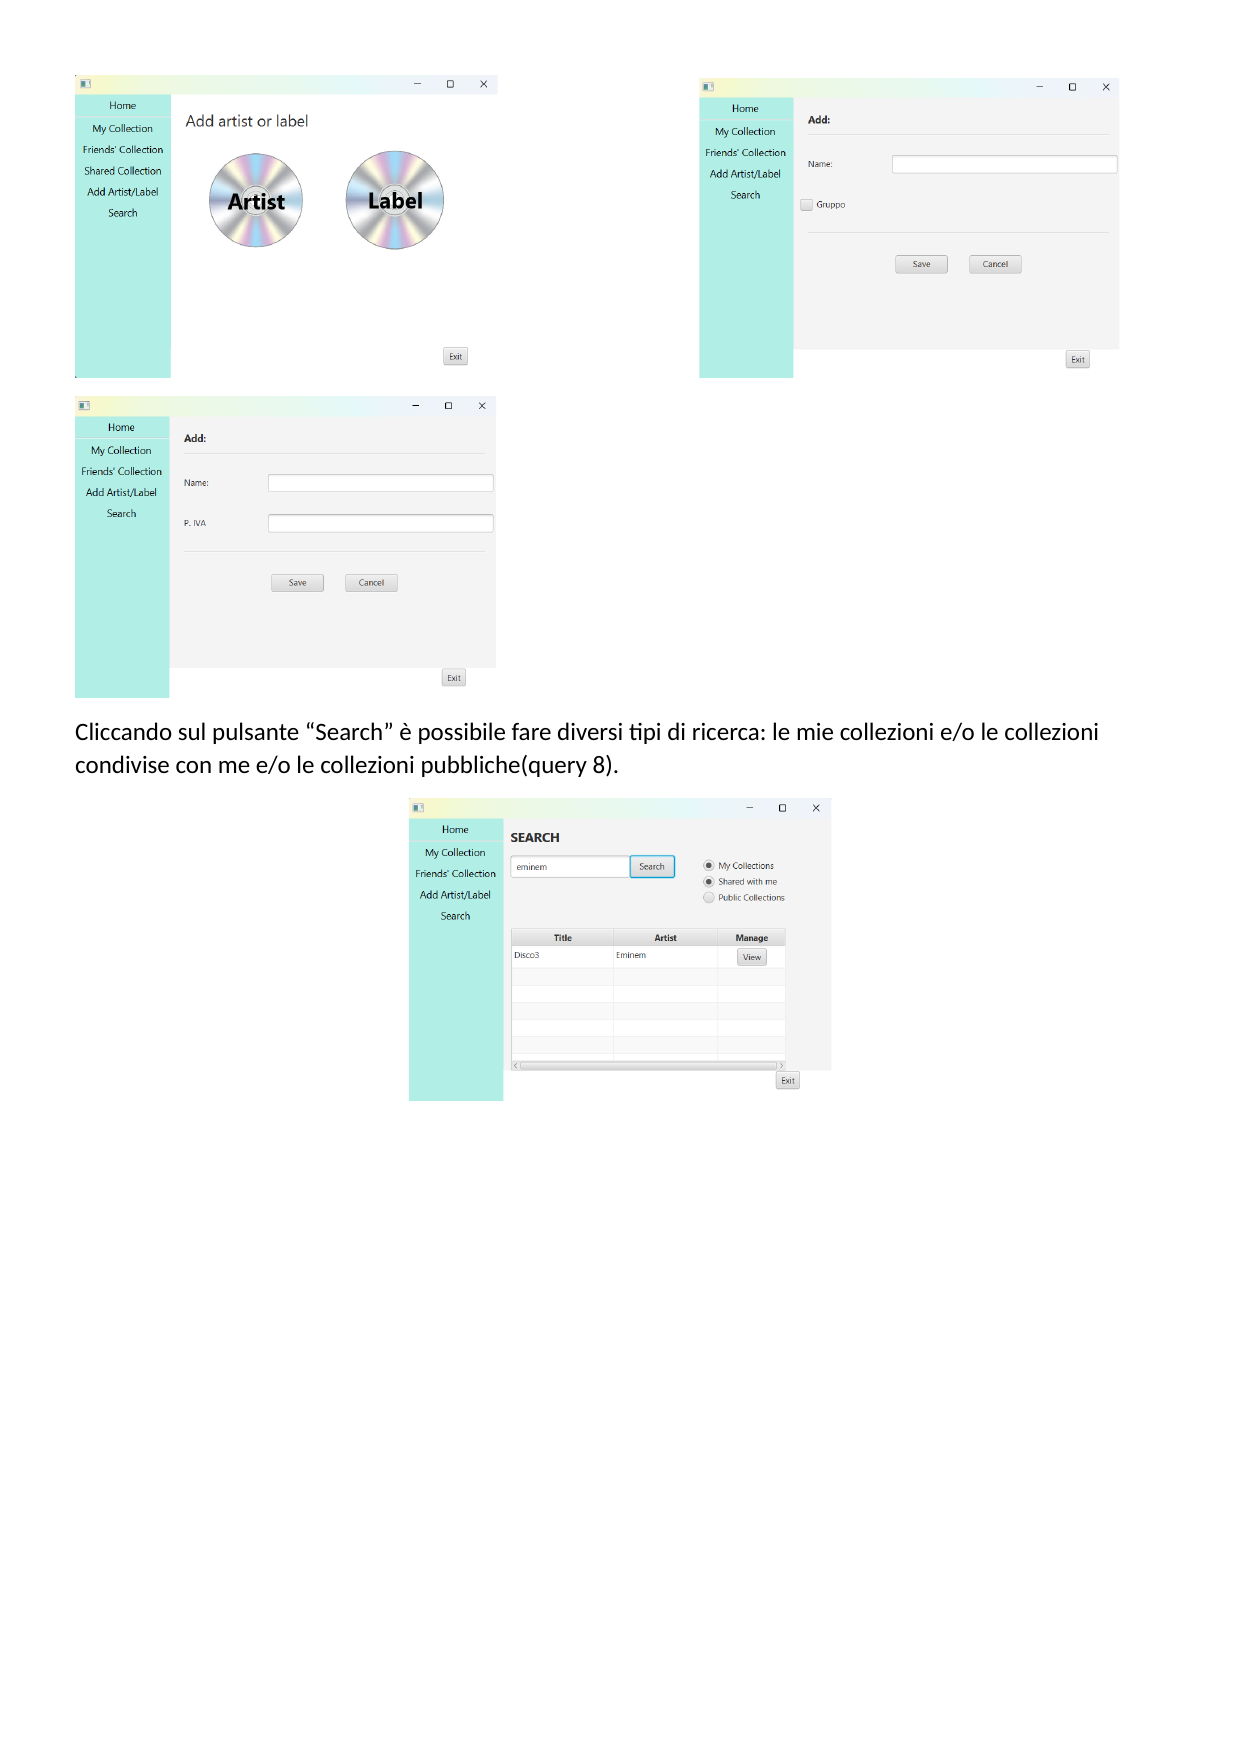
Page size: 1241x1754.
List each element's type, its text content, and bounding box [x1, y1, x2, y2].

text Cliccando sul pulsante “Search” è possibile fare diversi tipi di ricerca: le mie collezioni e/o le collezioni condivise con me e/o le collezioni pubbliche(query 8). [75, 716, 1165, 780]
picture [408, 798, 832, 1101]
picture [699, 78, 1120, 378]
picture [75, 75, 498, 378]
picture [75, 396, 497, 698]
